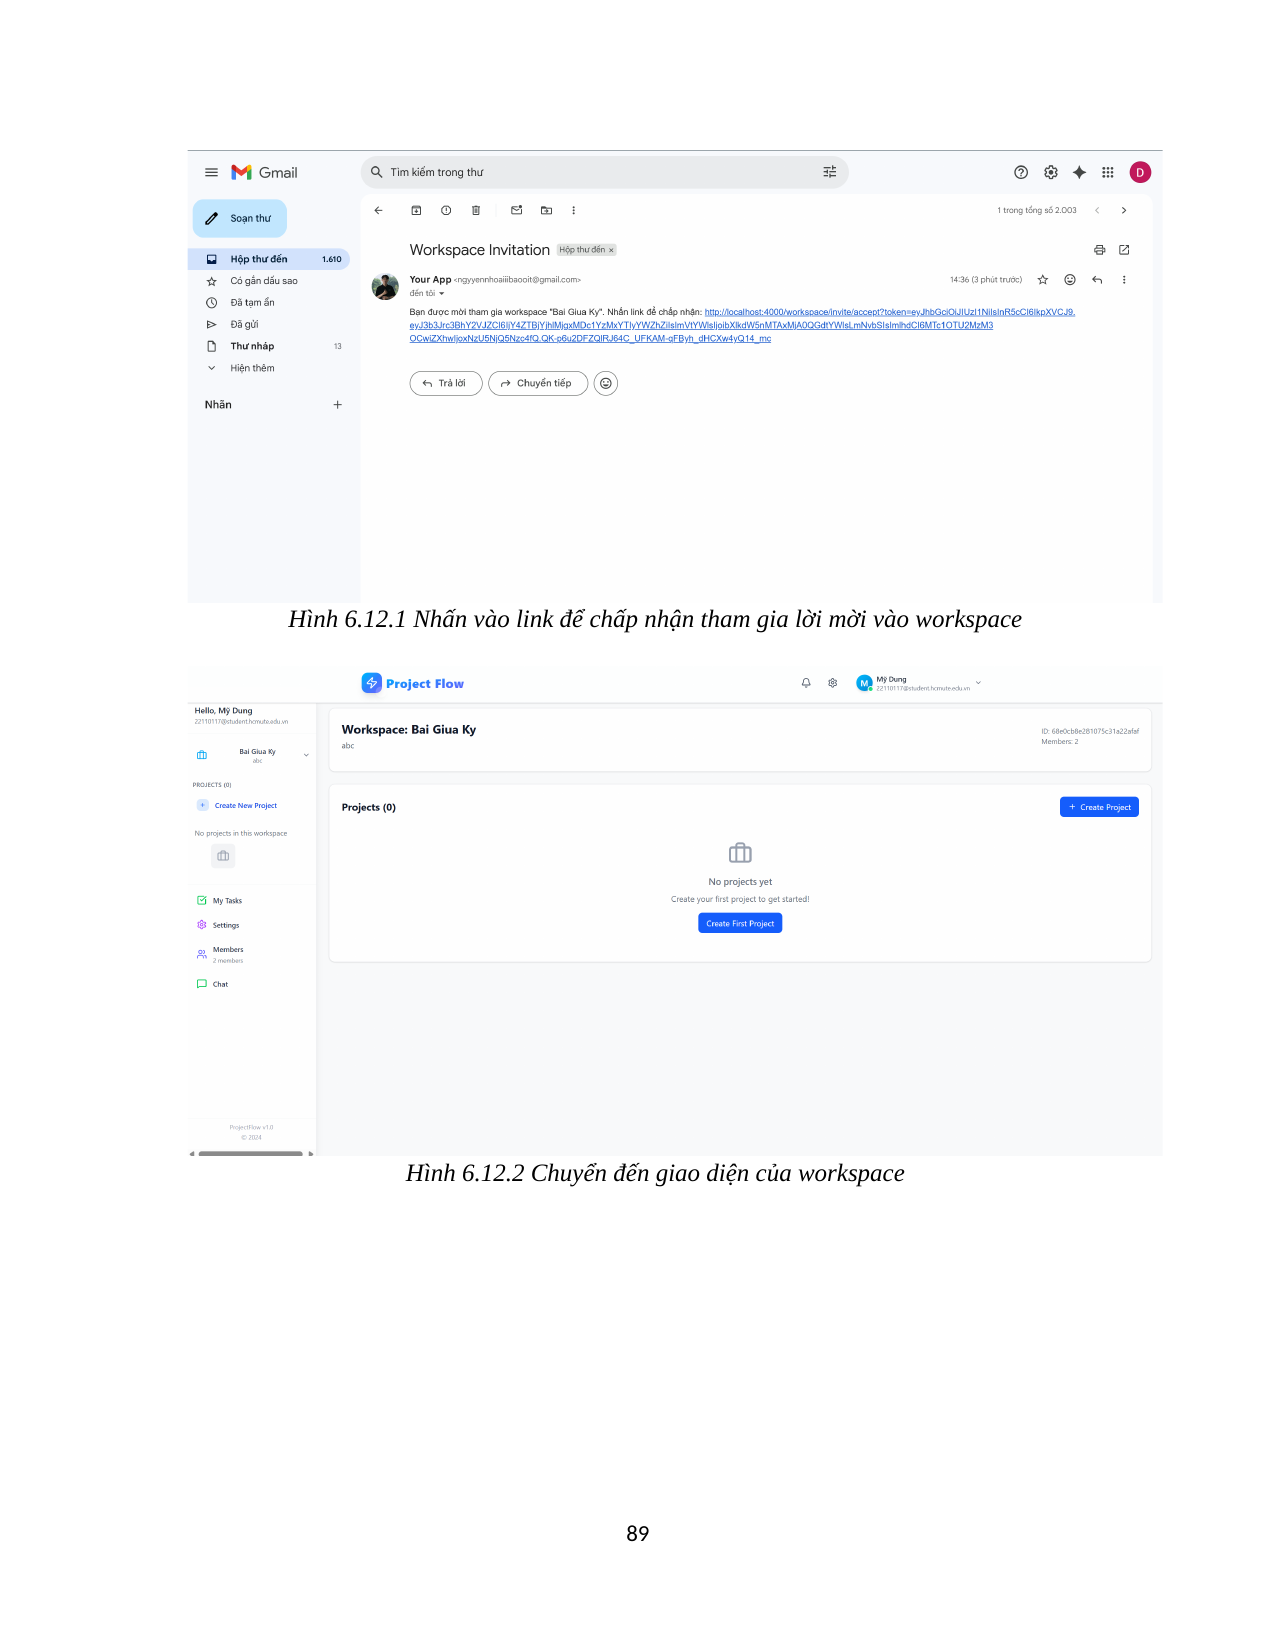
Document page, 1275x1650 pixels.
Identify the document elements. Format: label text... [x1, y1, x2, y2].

list Hình 6.12.2 Chuyển đến giao diện của workspace [187, 1158, 1125, 1187]
picture [187, 150, 1163, 603]
list Hình 6.12.1 Nhấn vào link để chấp nhận tham gia lời mời vào workspace [187, 604, 1125, 633]
picture [187, 666, 1163, 1156]
